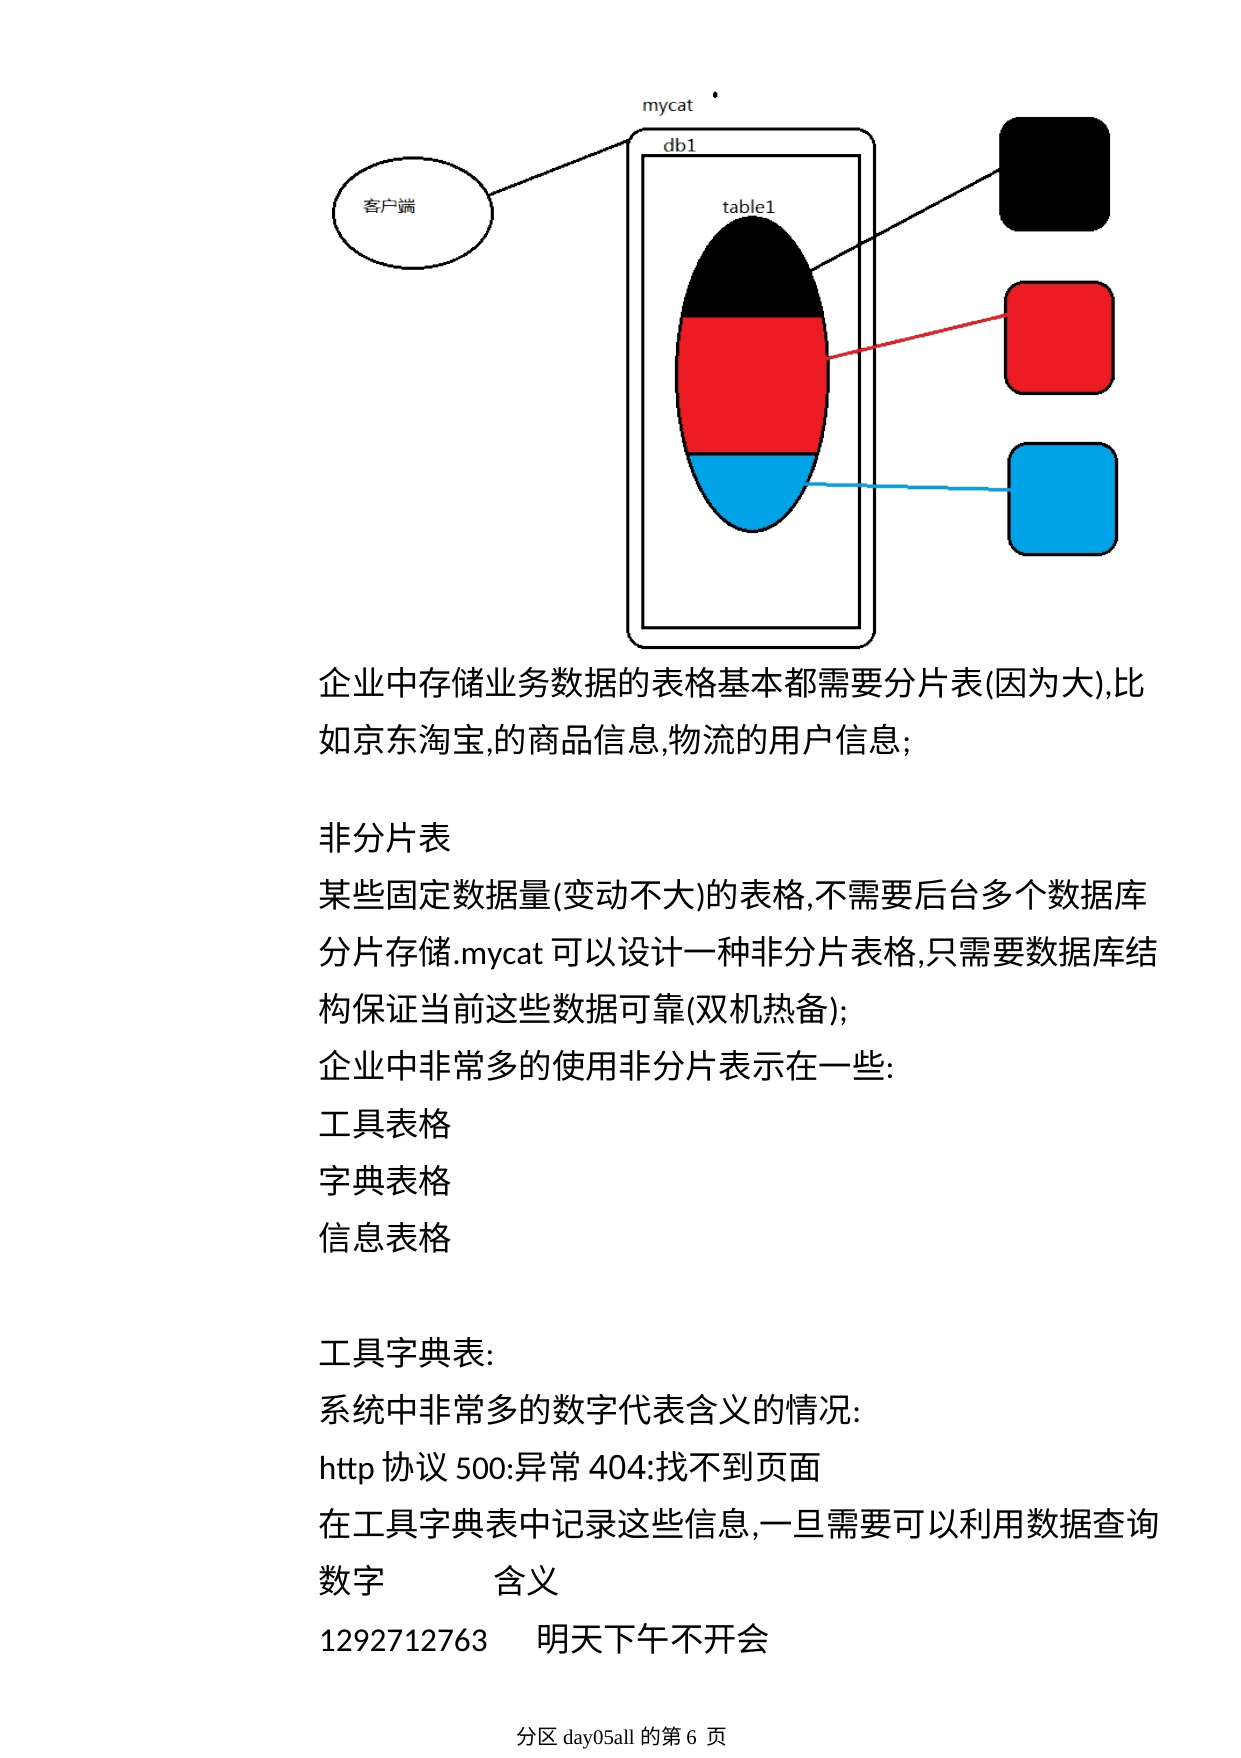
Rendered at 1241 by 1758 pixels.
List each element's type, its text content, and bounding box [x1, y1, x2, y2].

text 分区 day05all 的第 6页 [517, 1722, 1159, 1750]
text 1292712763 明天下午不开会 [319, 1615, 1159, 1660]
picture [318, 75, 1137, 654]
text 某些固定数据量(变动不大)的表格,不需要后台多个数据库分片存储.mycat可以设计一种非分片表格,只需要数据库结 [319, 861, 1159, 976]
text 在工具字典表中记录这些信息,一旦需要可以利用数据查询 [319, 1501, 1159, 1546]
text 非分片表 [319, 815, 1159, 859]
text 工具字典表: [319, 1329, 1159, 1374]
text 企业中存储业务数据的表格基本都需要分片表(因为大),比 如京东淘宝,的商品信息,物流的用户信息; [319, 649, 1146, 764]
text 数字 含义 [319, 1559, 1159, 1603]
text 构保证当前这些数据可靠(双机热备); [319, 986, 1159, 1031]
text 工具表格 [319, 1101, 1159, 1145]
text 字典表格 [319, 1158, 1159, 1202]
text 企业中非常多的使用非分片表示在一些: [319, 1043, 1159, 1088]
text 系统中非常多的数字代表含义的情况: [319, 1386, 1159, 1431]
text 信息表格 [319, 1215, 1159, 1259]
text http协议500:异常 404:找不到页面 [319, 1444, 1159, 1488]
